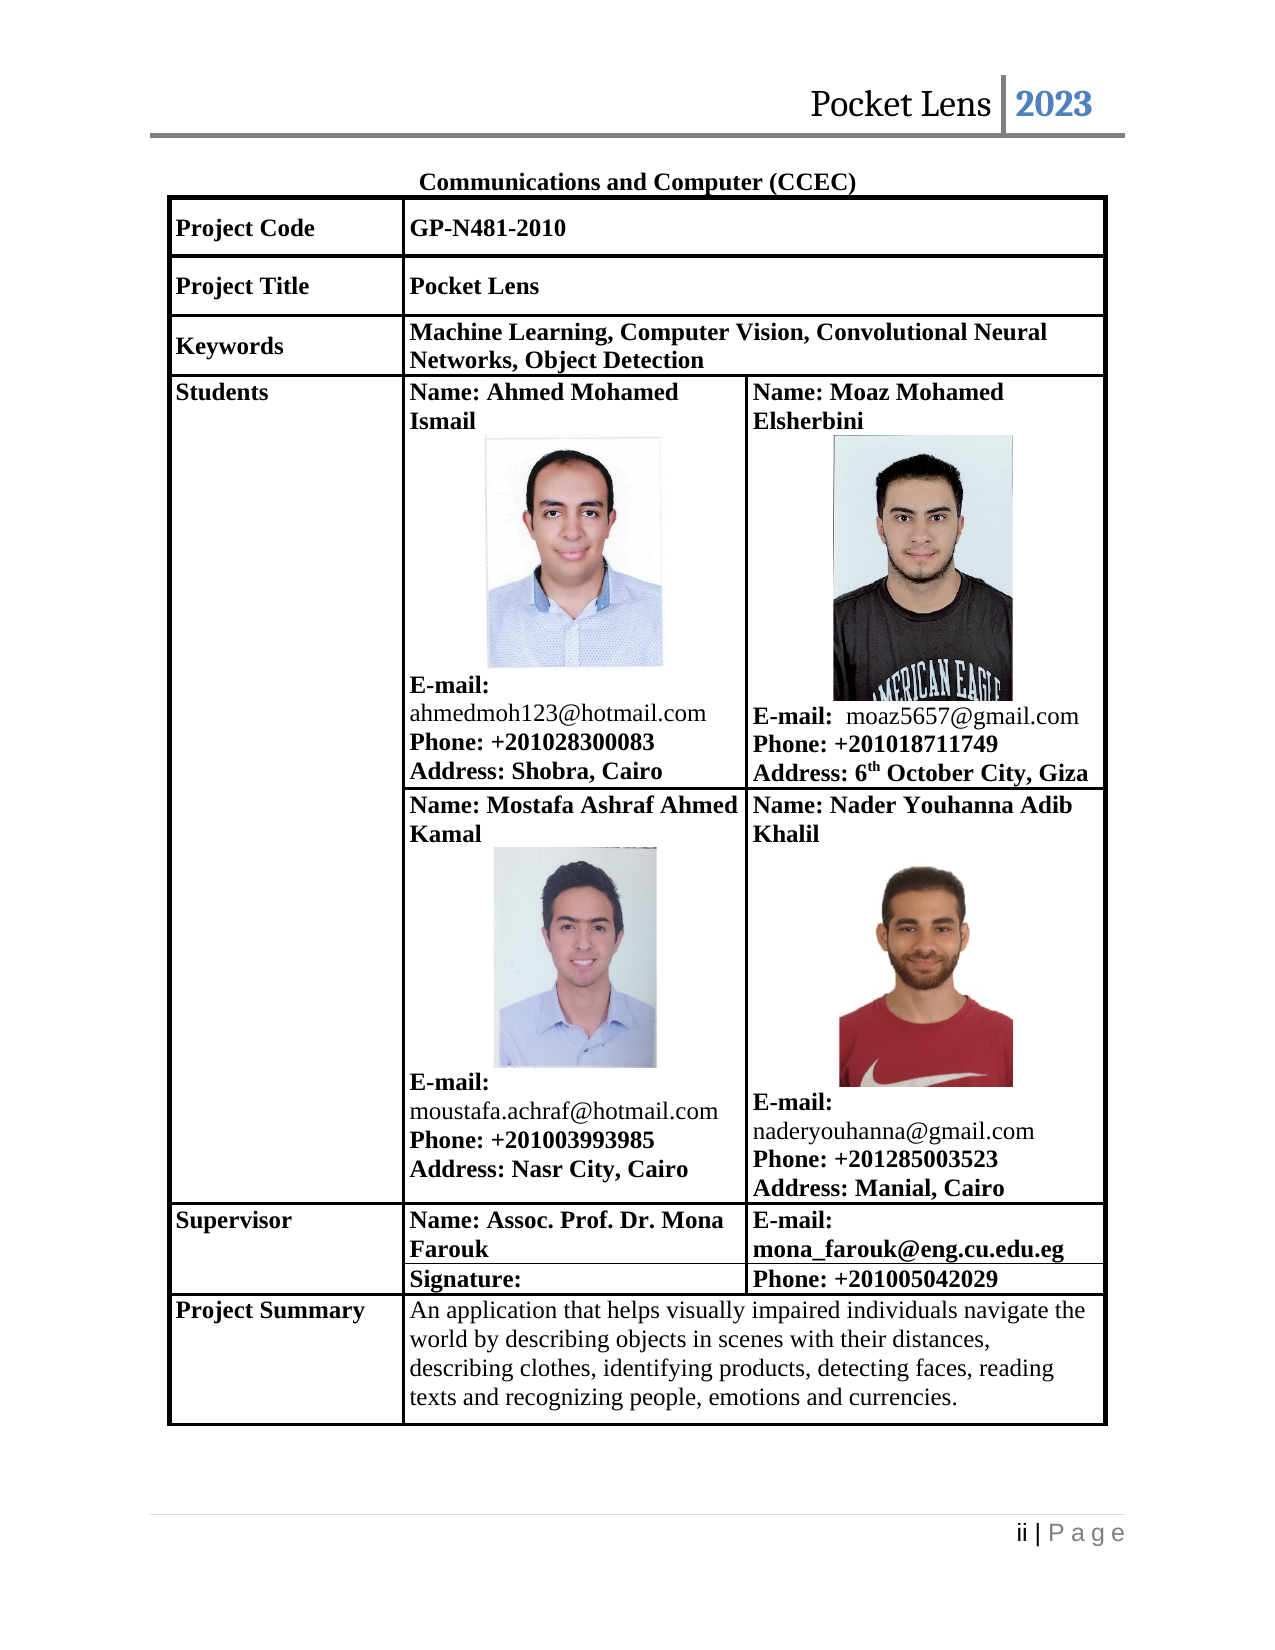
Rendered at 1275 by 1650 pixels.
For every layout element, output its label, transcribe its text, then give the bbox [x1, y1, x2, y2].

table_cell Name: Assoc. Prof. Dr. Mona Farouk [405, 1205, 745, 1263]
table_header GP-N481-2010 [405, 200, 1103, 254]
table_cell Name: Nader Youhanna Adib Khalil E-mail: naderyouhanna@gmail.com Phone: +201285003523 Address: Manial, Cairo [748, 790, 1103, 1202]
table_cell Machine Learning, Computer Vision, Convolutional Neural Networks, Object Detection [405, 317, 1103, 374]
table_cell Project Title [172, 258, 402, 313]
table_cell Name: Mostafa Ashraf Ahmed Kamal E-mail: moustafa.achraf@hotmail.com Phone: +201003993985 Address: Nasr City, Cairo [405, 790, 745, 1202]
picture [833, 435, 1013, 701]
picture [493, 847, 657, 1068]
picture [839, 847, 1013, 1087]
table_header Project Code [172, 200, 402, 254]
text Communications and Computer (CCEC) [150, 167, 1125, 195]
table_cell E-mail: mona_farouk@eng.cu.edu.eg [748, 1205, 1103, 1263]
table_cell Name: Moaz Mohamed Elsherbini E-mail: moaz5657@gmail.com Phone: +201018711749 Address: 6th October City, Giza [748, 377, 1103, 787]
table_cell Signature: [405, 1264, 745, 1292]
table_cell Pocket Lens [405, 258, 1103, 313]
table_cell Students [172, 377, 402, 1202]
table_cell Phone: +201005042029 [748, 1264, 1103, 1292]
table_cell Name: Ahmed Mohamed Ismail E-mail: ahmedmoh123@hotmail.com Phone: +201028300083 Address: Shobra, Cairo [405, 377, 745, 787]
picture [484, 434, 666, 670]
table_cell Project Summary [172, 1296, 402, 1423]
table_cell Keywords [172, 317, 402, 374]
table_cell Supervisor [172, 1205, 402, 1292]
table_cell An application that helps visually impaired individuals navigate the world by describing objects in scenes with their distances, describing clothes, identifying products, detecting faces, reading texts and recognizing people, emotions and currencies. [405, 1296, 1103, 1423]
